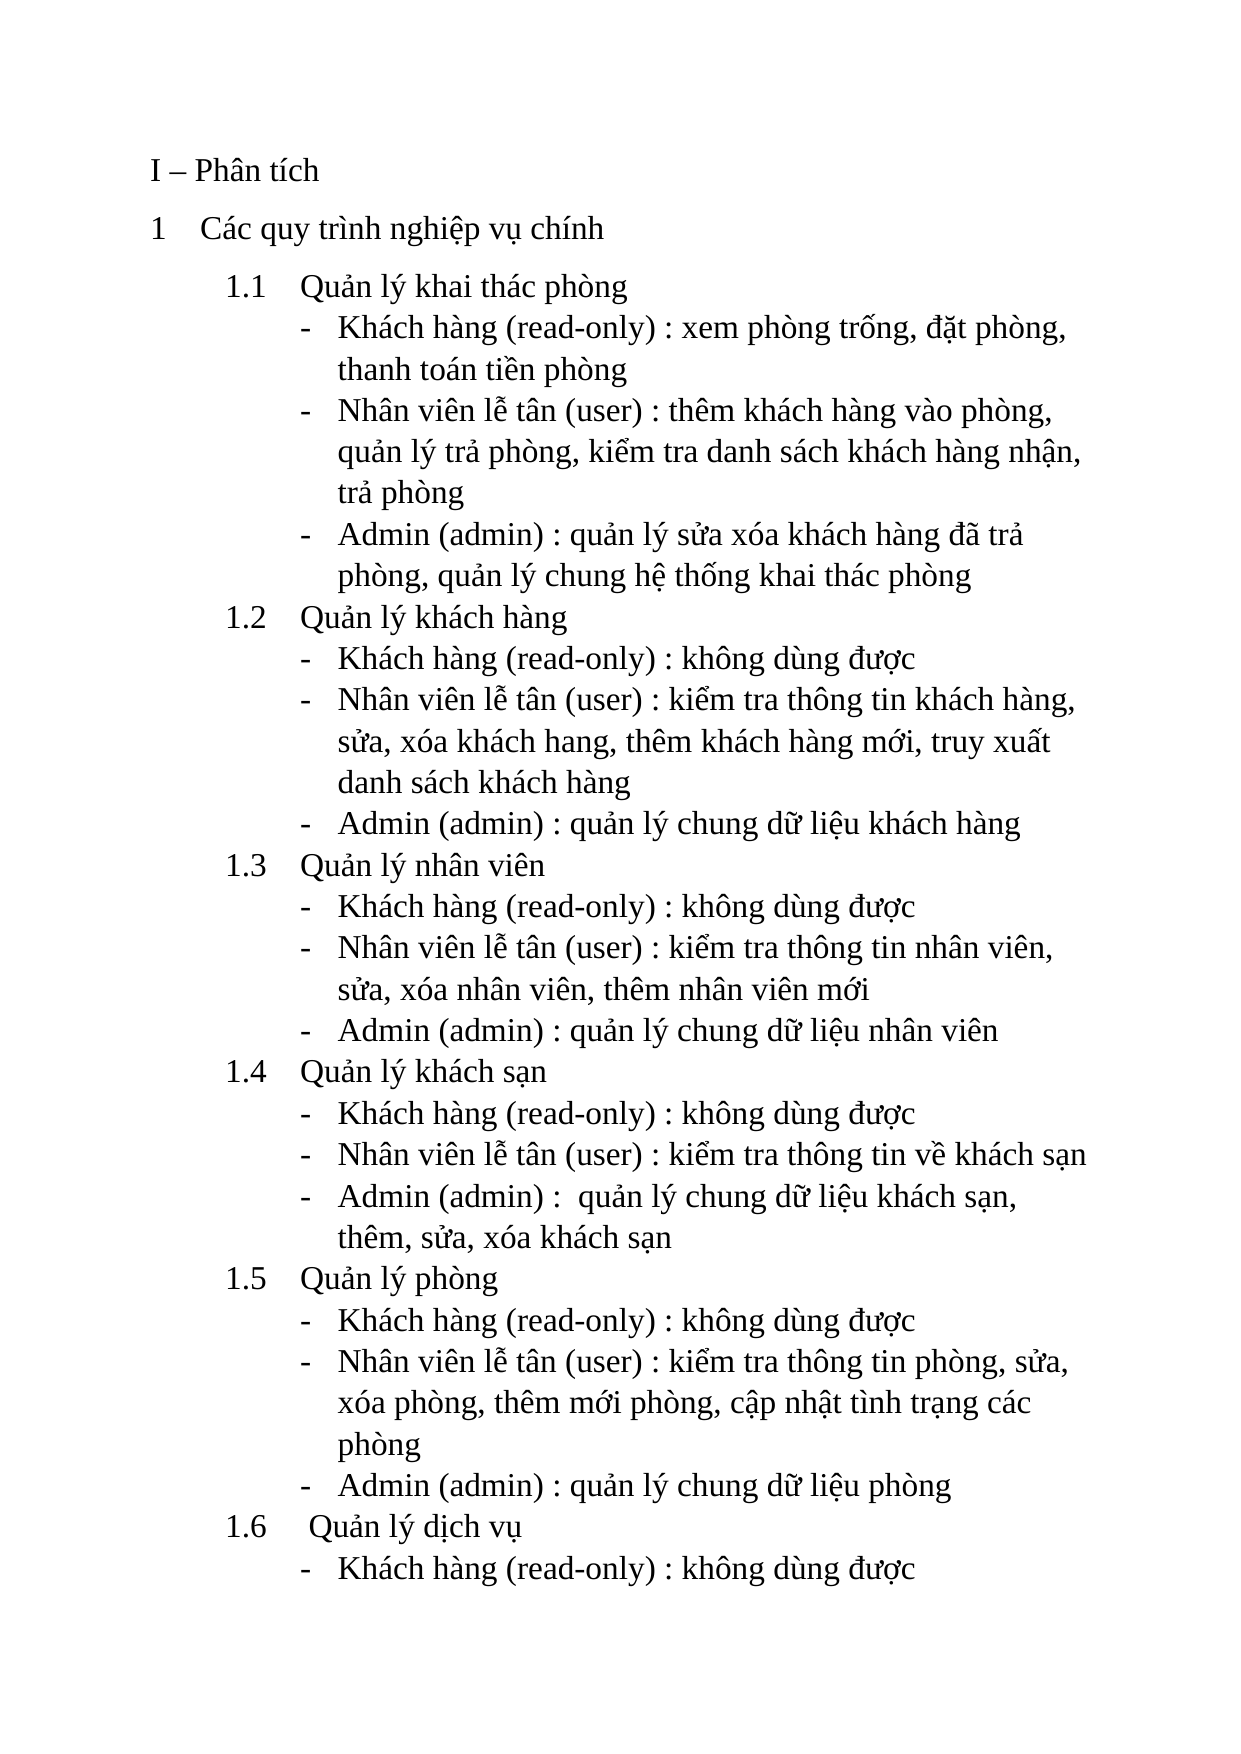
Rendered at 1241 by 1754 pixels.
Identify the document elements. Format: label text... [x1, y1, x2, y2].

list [300, 1548, 1090, 1586]
list Quản lý dịch vụ [225, 1507, 1090, 1545]
list Khách hàng (read-only) : không dùng được [300, 638, 1090, 677]
list Quản lý khách hàng [225, 597, 1090, 635]
list Quản lý phòng [225, 1258, 1090, 1297]
list Admin (admin) : quản lý chung dữ liệu nhân viên [300, 1010, 1090, 1049]
list Quản lý khai thác phòng [225, 266, 1090, 304]
list Nhân viên lễ tân (user) : kiểm tra thông tin về khách sạn [300, 1134, 1090, 1173]
list Admin (admin) : quản lý chung dữ liệu khách sạn, thêm, sửa, xóa khách sạn [300, 1176, 1090, 1256]
list Nhân viên lễ tân (user) : kiểm tra thông tin phòng, sửa, xóa phòng, thêm mới phòng, cập nhật tình trạng các phòng [300, 1341, 1090, 1462]
list Nhân viên lễ tân (user) : kiểm tra thông tin nhân viên, sửa, xóa nhân viên, thêm nhân viên mới [300, 928, 1090, 1007]
list Admin (admin) : quản lý chung dữ liệu phòng [300, 1465, 1090, 1504]
text I – Phân tích [150, 150, 1090, 188]
list Nhân viên lễ tân (user) : thêm khách hàng vào phòng, quản lý trả phòng, kiểm tra danh sách khách hàng nhận, trả phòng [300, 390, 1090, 511]
list Admin (admin) : quản lý sửa xóa khách hàng đã trả phòng, quản lý chung hệ thống khai thác phòng [300, 514, 1090, 594]
list Quản lý khách sạn [225, 1052, 1090, 1090]
list Khách hàng (read-only) : xem phòng trống, đặt phòng, thanh toán tiền phòng [300, 307, 1090, 387]
list Khách hàng (read-only) : không dùng được [300, 1093, 1090, 1131]
text 1 Các quy trình nghiệp vụ chính [150, 208, 1090, 246]
list Nhân viên lễ tân (user) : kiểm tra thông tin khách hàng, sửa, xóa khách hang, thêm khách hàng mới, truy xuất danh sách khách hàng [300, 679, 1090, 801]
list Khách hàng (read-only) : không dùng được [300, 886, 1090, 925]
list Admin (admin) : quản lý chung dữ liệu khách hàng [300, 804, 1090, 842]
list Khách hàng (read-only) : không dùng được [300, 1300, 1090, 1338]
list Quản lý nhân viên [225, 845, 1090, 883]
